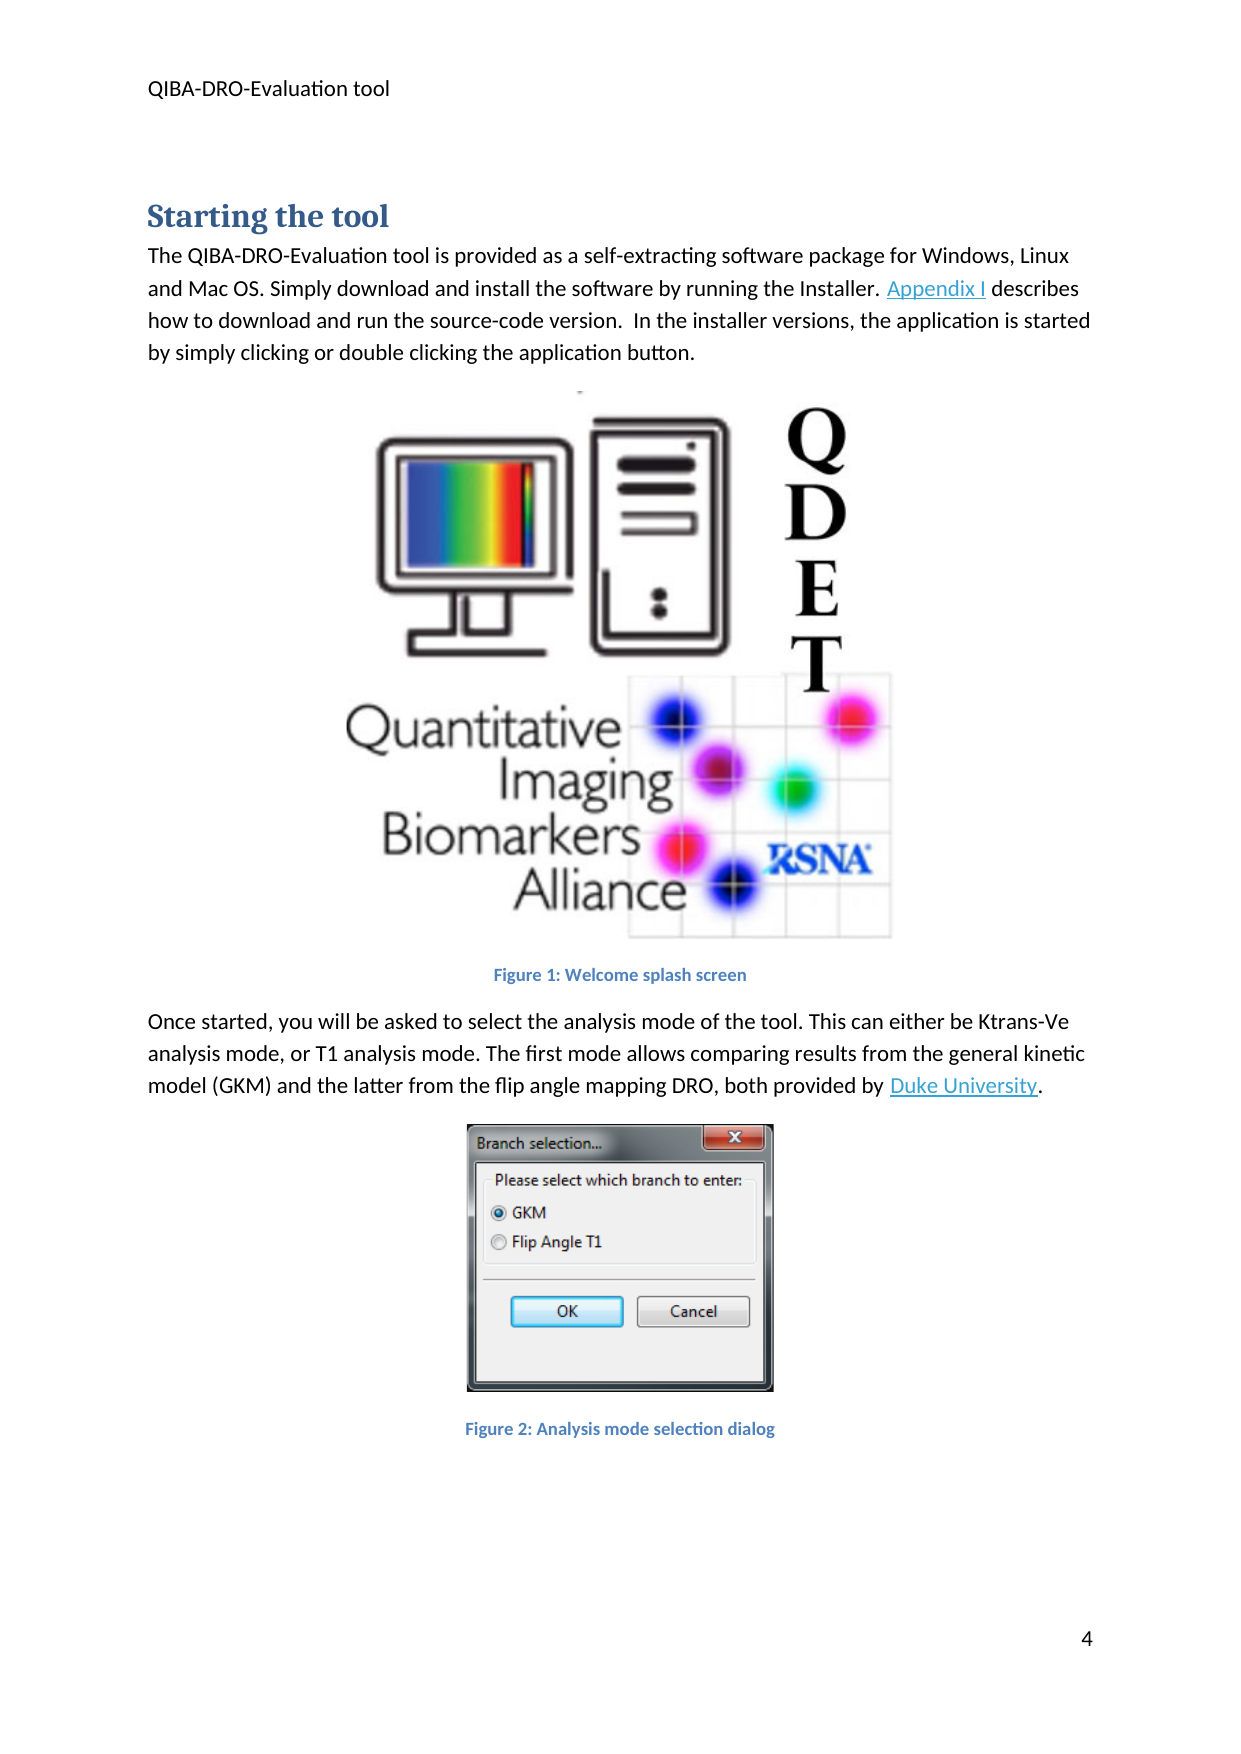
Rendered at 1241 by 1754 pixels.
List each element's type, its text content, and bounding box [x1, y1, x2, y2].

subtitle Starting the tool [148, 198, 1093, 236]
text The QIBA-DRO-Evaluation tool is provided as a self-extracting software package for Windows, Linux and Mac OS. Simply download and install the software by running the Installer. Appendix I describes how to download and run the source-code version. In the installer versions, the application is started by simply clicking or double clicking the application button. [148, 242, 1093, 366]
text Figure 2: Analysis mode selection dialog [148, 1417, 1093, 1439]
picture [346, 391, 894, 939]
text Figure 1: Welcome splash screen [148, 963, 1093, 986]
text Once started, you will be asked to select the analysis mode of the tool. This can either be Ktrans-Ve analysis mode, or T1 analysis mode. The first mode allows comparing results from the general kinetic model (GKM) and the latter from the flip angle mapping DRO, both provided by Duke University. [148, 1007, 1093, 1099]
picture [466, 1124, 774, 1392]
